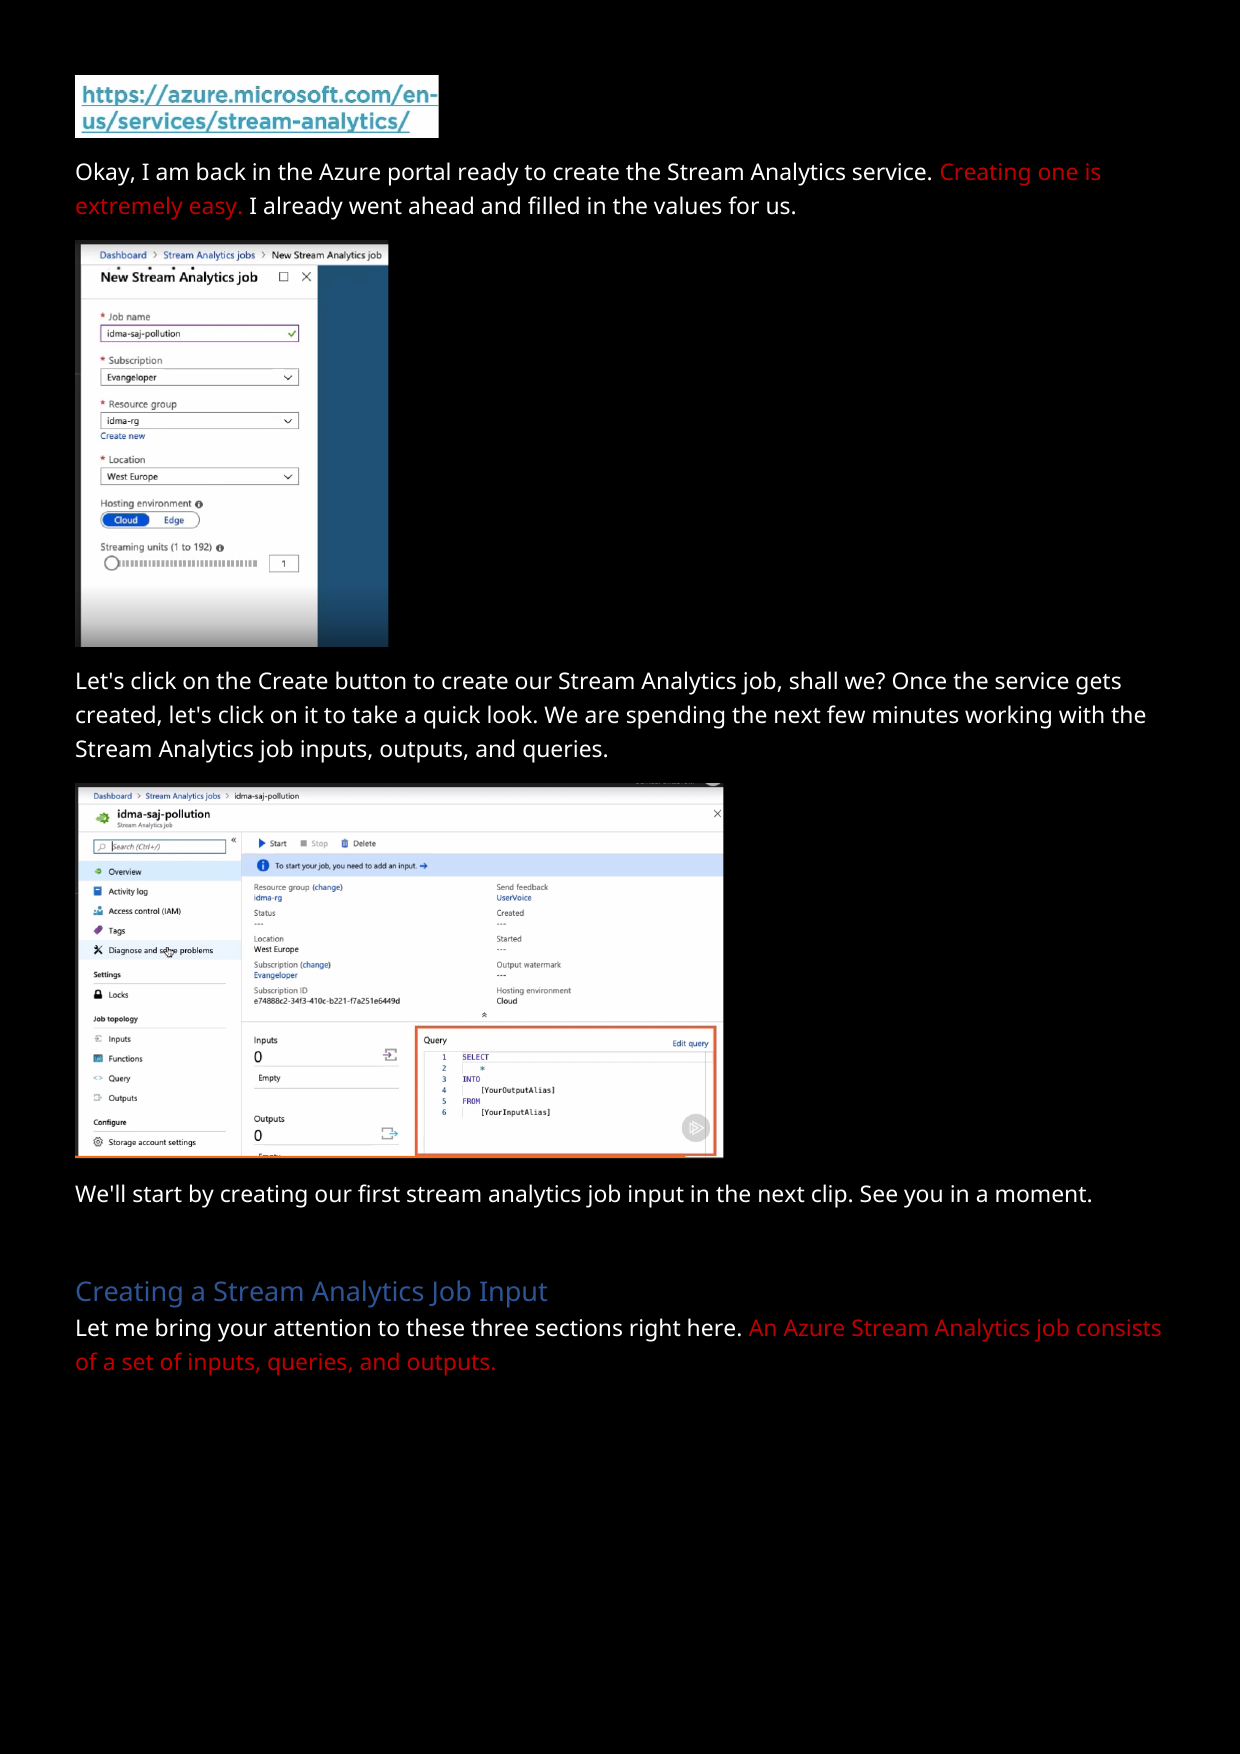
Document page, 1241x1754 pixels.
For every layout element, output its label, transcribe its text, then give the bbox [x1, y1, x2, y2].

picture [75, 240, 389, 647]
subtitle Creating a Stream Analytics Job Input [75, 1272, 1165, 1309]
picture [75, 783, 724, 1159]
picture [75, 75, 439, 138]
text Let's click on the Create button to create our Stream Analytics job, shall we? Once the service gets created, let's click on it to take a quick look. We are spending the next few minutes working with the Stream Analytics job inputs, outputs, and queries. [75, 665, 1165, 764]
text Okay, I am back in the Azure portal ready to create the Stream Analytics service. Creating one is extremely easy. I already went ahead and filled in the values for us. [75, 156, 1165, 221]
text Let me bring your attention to these three sections right here. An Azure Stream Analytics job consists of a set of inputs, queries, and outputs. [75, 1312, 1165, 1377]
text We'll start by creating our first stream analytics job input in the next clip. See you in a moment. [75, 1178, 1165, 1209]
